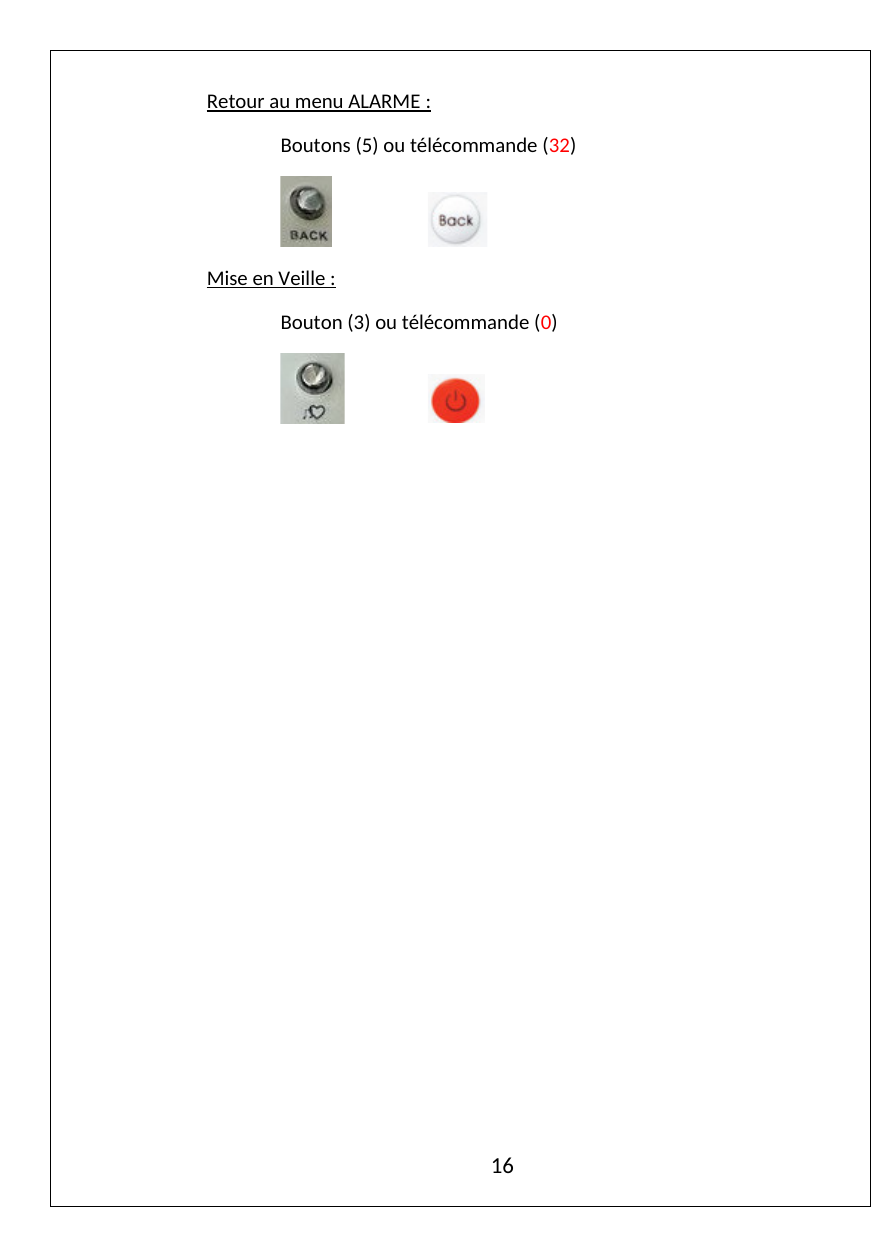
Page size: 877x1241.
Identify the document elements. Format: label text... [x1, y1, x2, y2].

text Bouton (3) ou télécommande (0) [207, 309, 870, 335]
text Retour au menu ALARME : [207, 89, 870, 114]
text Mise en Veille : [207, 265, 870, 291]
text Boutons (5) ou télécommande (32) [133, 133, 870, 158]
